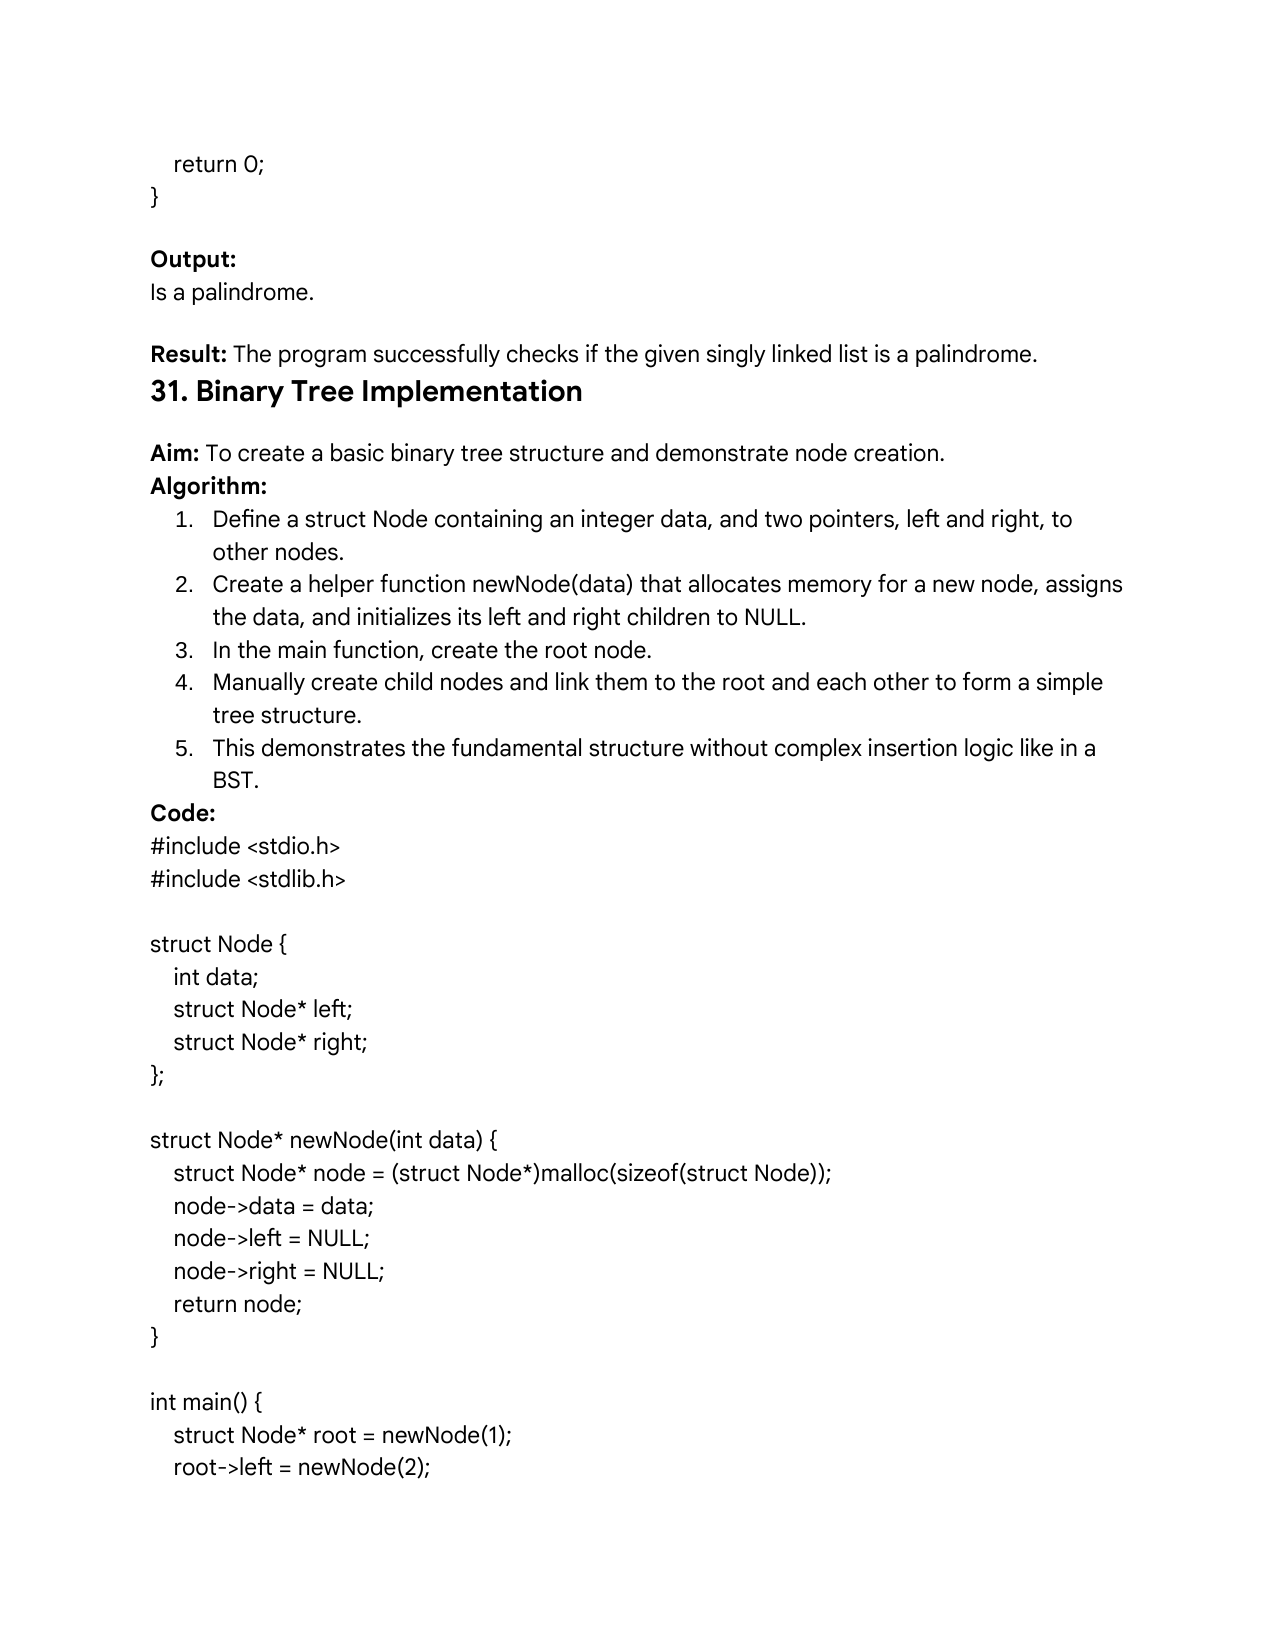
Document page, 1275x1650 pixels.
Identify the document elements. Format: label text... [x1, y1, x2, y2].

text Is a palindrome. [150, 278, 1125, 337]
text Code: [150, 799, 1125, 828]
list This demonstrates the fundamental structure without complex insertion logic like in a BST. [175, 734, 1125, 795]
subtitle 31. Binary Tree Implementation [150, 373, 1125, 409]
list Create a helper function newNode(data) that allocates memory for a new node, assigns the data, and initializes its left and right children to NULL. [175, 570, 1125, 632]
text Output: [150, 245, 1125, 274]
text Aim: To create a basic binary tree structure and demonstrate node creation. [150, 439, 1125, 468]
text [150, 832, 1125, 1482]
list Define a struct Node containing an integer data, and two pointers, left and right, to other nodes. [175, 505, 1125, 566]
list In the main function, create the root node. [175, 636, 1125, 664]
list Manually create child nodes and link them to the root and each other to form a simple tree structure. [175, 668, 1125, 730]
text Algorithm: [150, 472, 1125, 501]
text Result: The program successfully checks if the given singly linked list is a palindrome. [150, 340, 1125, 369]
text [150, 150, 1125, 241]
